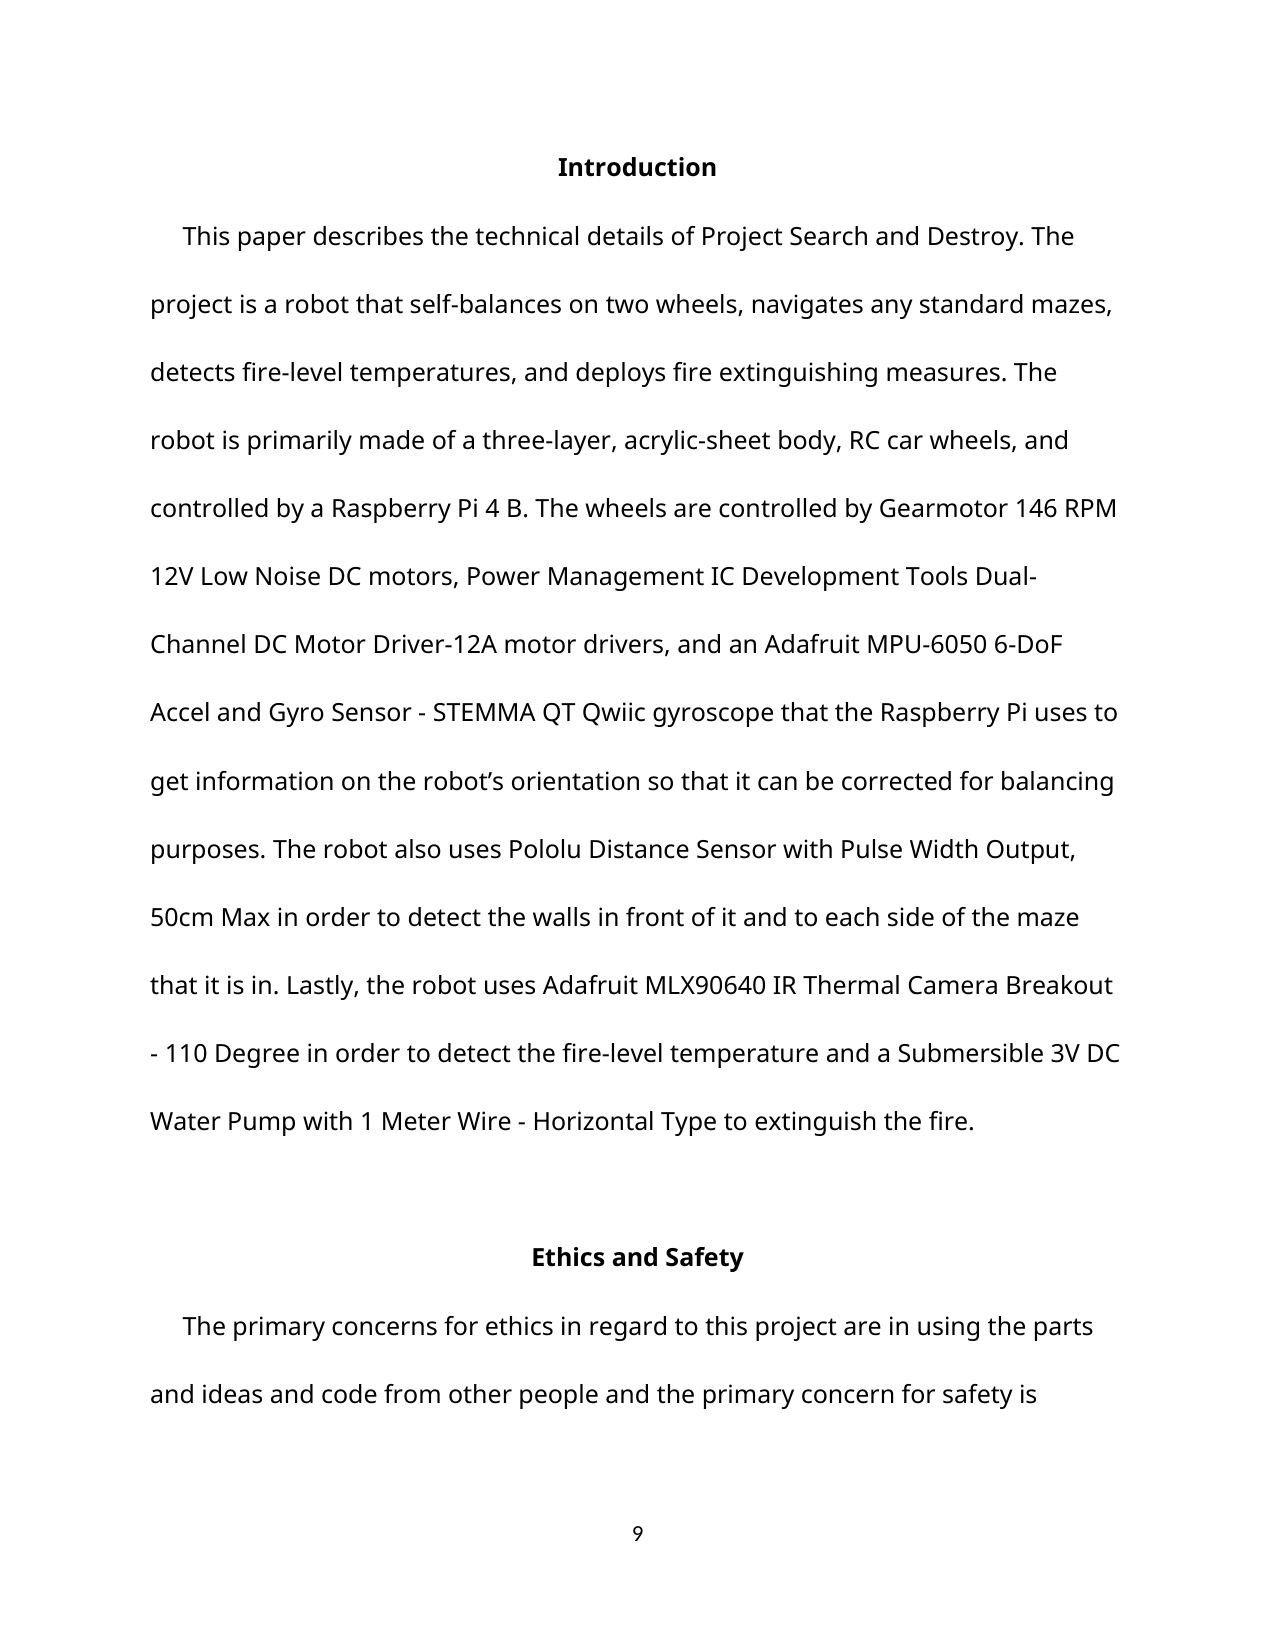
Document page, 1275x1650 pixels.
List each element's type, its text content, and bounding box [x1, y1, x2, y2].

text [150, 1308, 1125, 1410]
text Introduction [150, 150, 1125, 184]
text This paper describes the technical details of Project Search and Destroy. The project is a robot that self-balances on two wheels, navigates any standard mazes, detects fire-level temperatures, and deploys fire extinguishing measures. The robot is primarily made of a three-layer, acrylic-sheet body, RC car wheels, and controlled by a Raspberry Pi 4 B. The wheels are controlled by Gearmotor 146 RPM 12V Low Noise DC motors, Power Management IC Development Tools Dual-Channel DC Motor Driver-12A motor drivers, and an Adafruit MPU-6050 6-DoF Accel and Gyro Sensor - STEMMA QT Qwiic gyroscope that the Raspberry Pi uses to get information on the robot’s orientation so that it can be corrected for balancing purposes. The robot also uses Pololu Distance Sensor with Pulse Width Output, 50cm Max in order to detect the walls in front of it and to each side of the maze that it is in. Lastly, the robot uses Adafruit MLX90640 IR Thermal Camera Breakout - 110 Degree in order to detect the fire-level temperature and a Submersible 3V DC Water Pump with 1 Meter Wire - Horizontal Type to extinguish the fire. [150, 218, 1125, 1138]
text Ethics and Safety [150, 1240, 1125, 1274]
